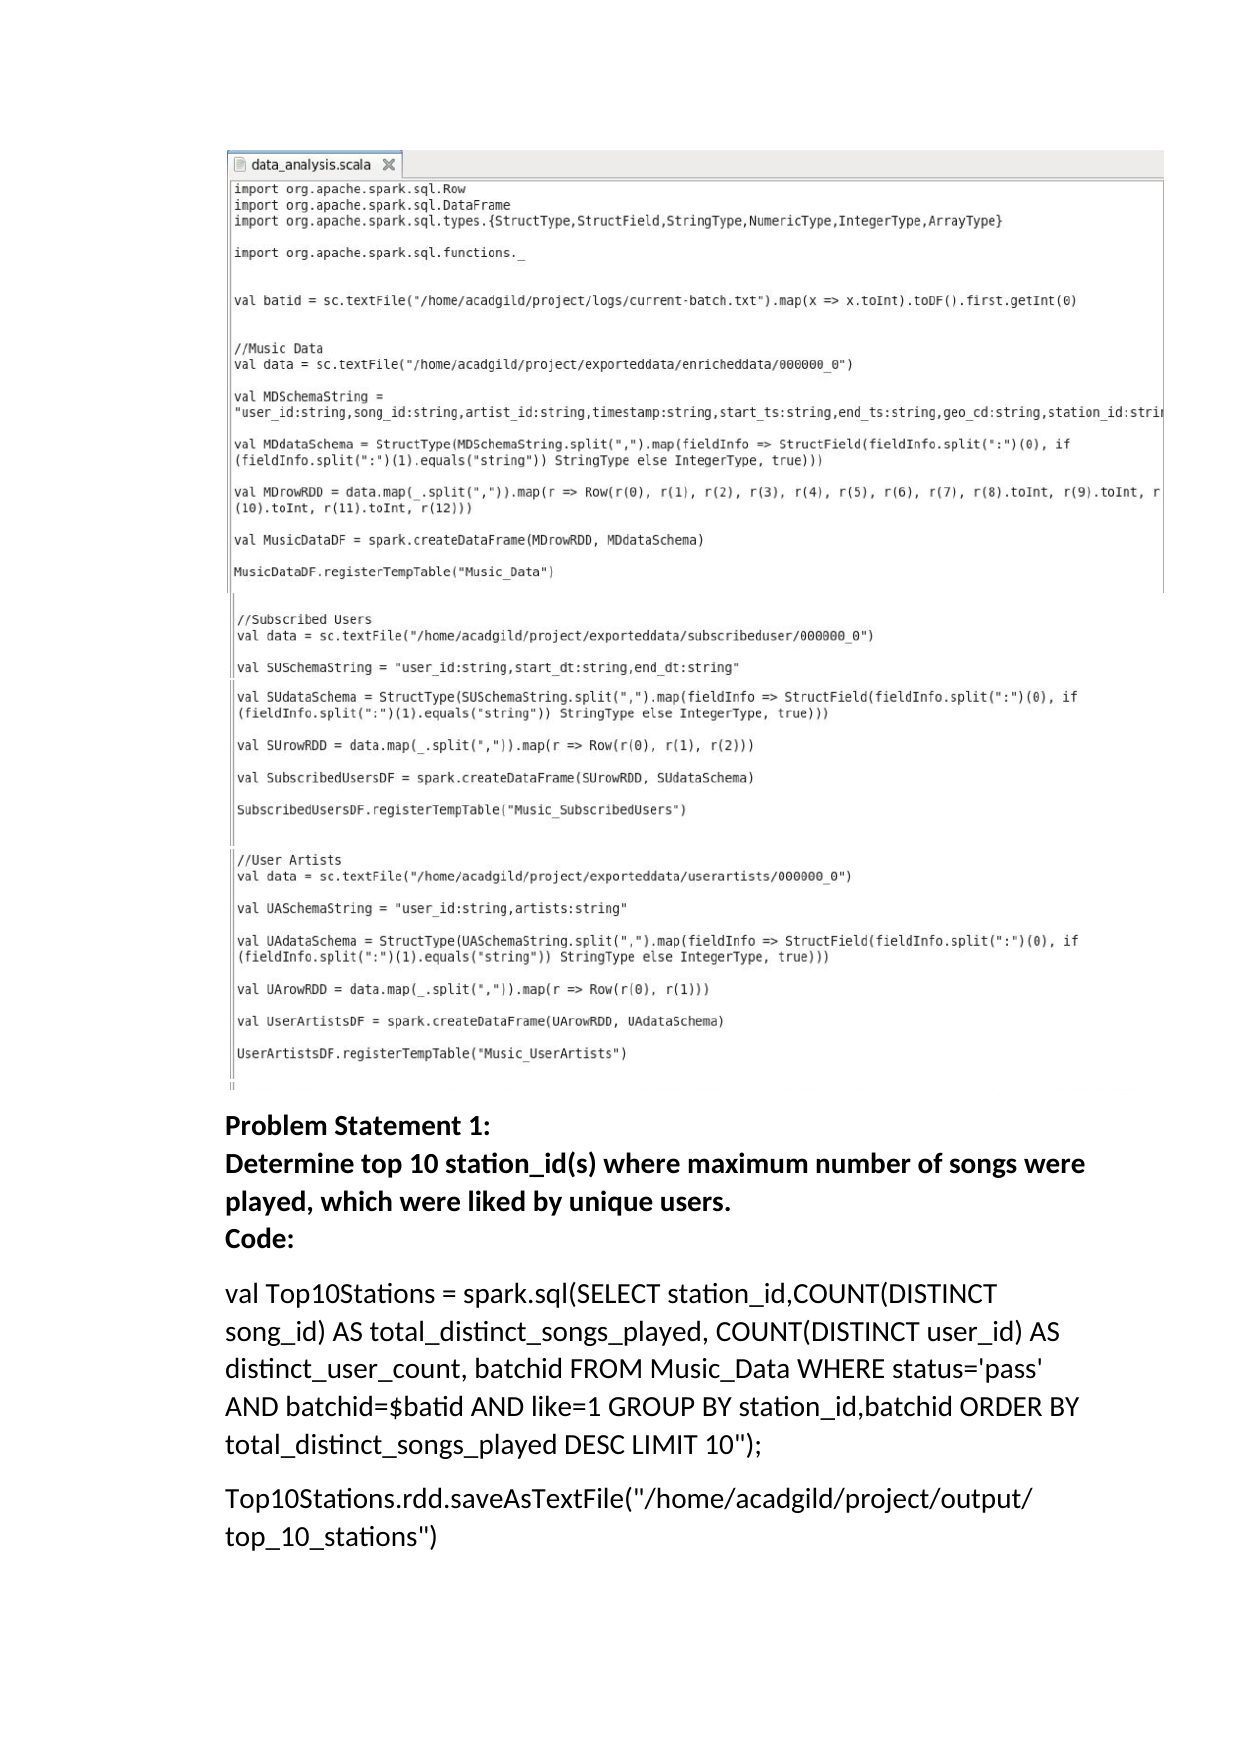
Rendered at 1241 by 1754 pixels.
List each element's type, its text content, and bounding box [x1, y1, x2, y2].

text Problem Statement 1: Determine top 10 station_id(s) where maximum number of songs were played, which were liked by unique users. Code: [225, 1107, 1090, 1256]
text val Top10Stations = spark.sql(SELECT station_id,COUNT(DISTINCT song_id) AS total_distinct_songs_played, COUNT(DISTINCT user_id) AS distinct_user_count, batchid FROM Music_Data WHERE status='pass' AND batchid=$batid AND like=1 GROUP BY station_id,batchid ORDER BY total_distinct_songs_played DESC LIMIT 10"); [225, 1275, 1090, 1461]
text Top10Stations.rdd.saveAsTextFile("/home/acadgild/project/output/top_10_stations") [225, 1480, 1090, 1553]
picture [225, 150, 1166, 1090]
